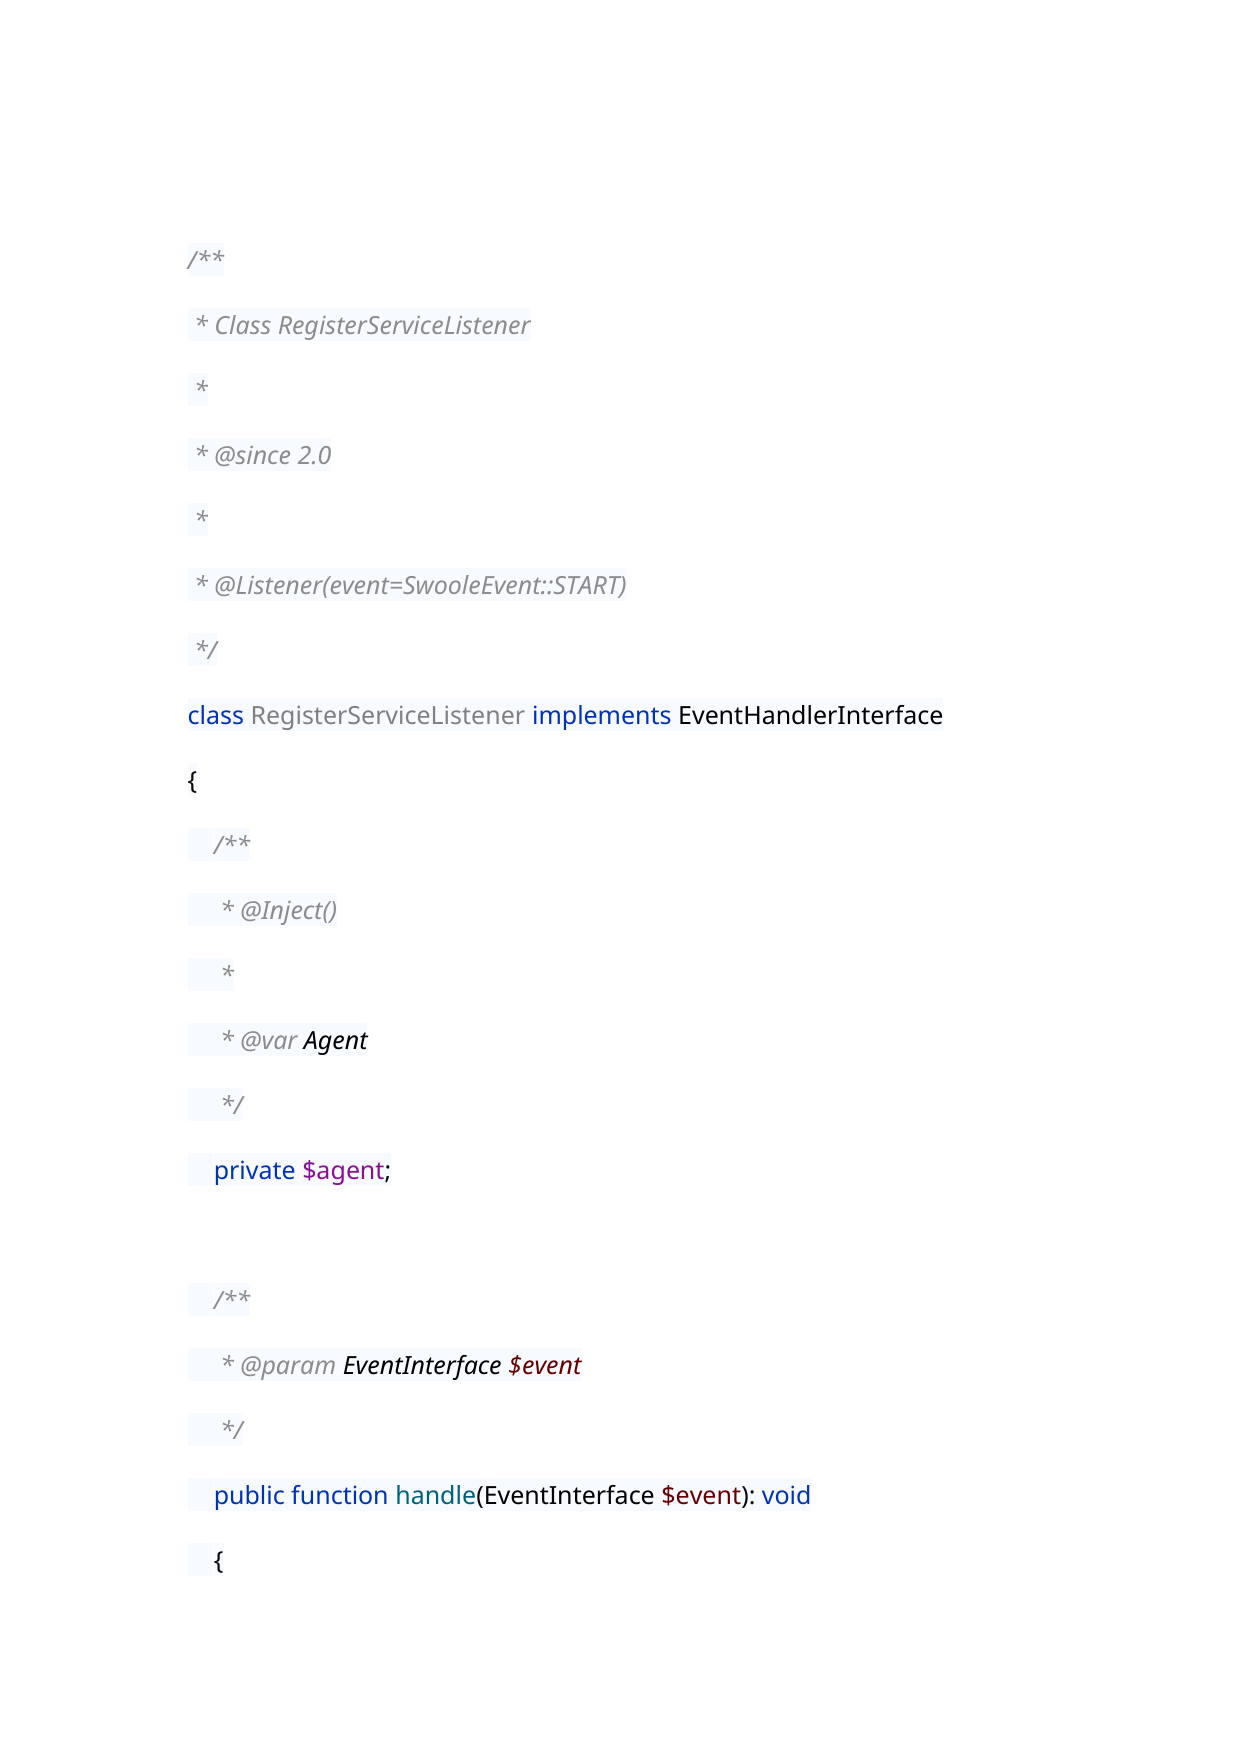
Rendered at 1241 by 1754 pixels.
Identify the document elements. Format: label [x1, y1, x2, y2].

text [187, 162, 1053, 1592]
